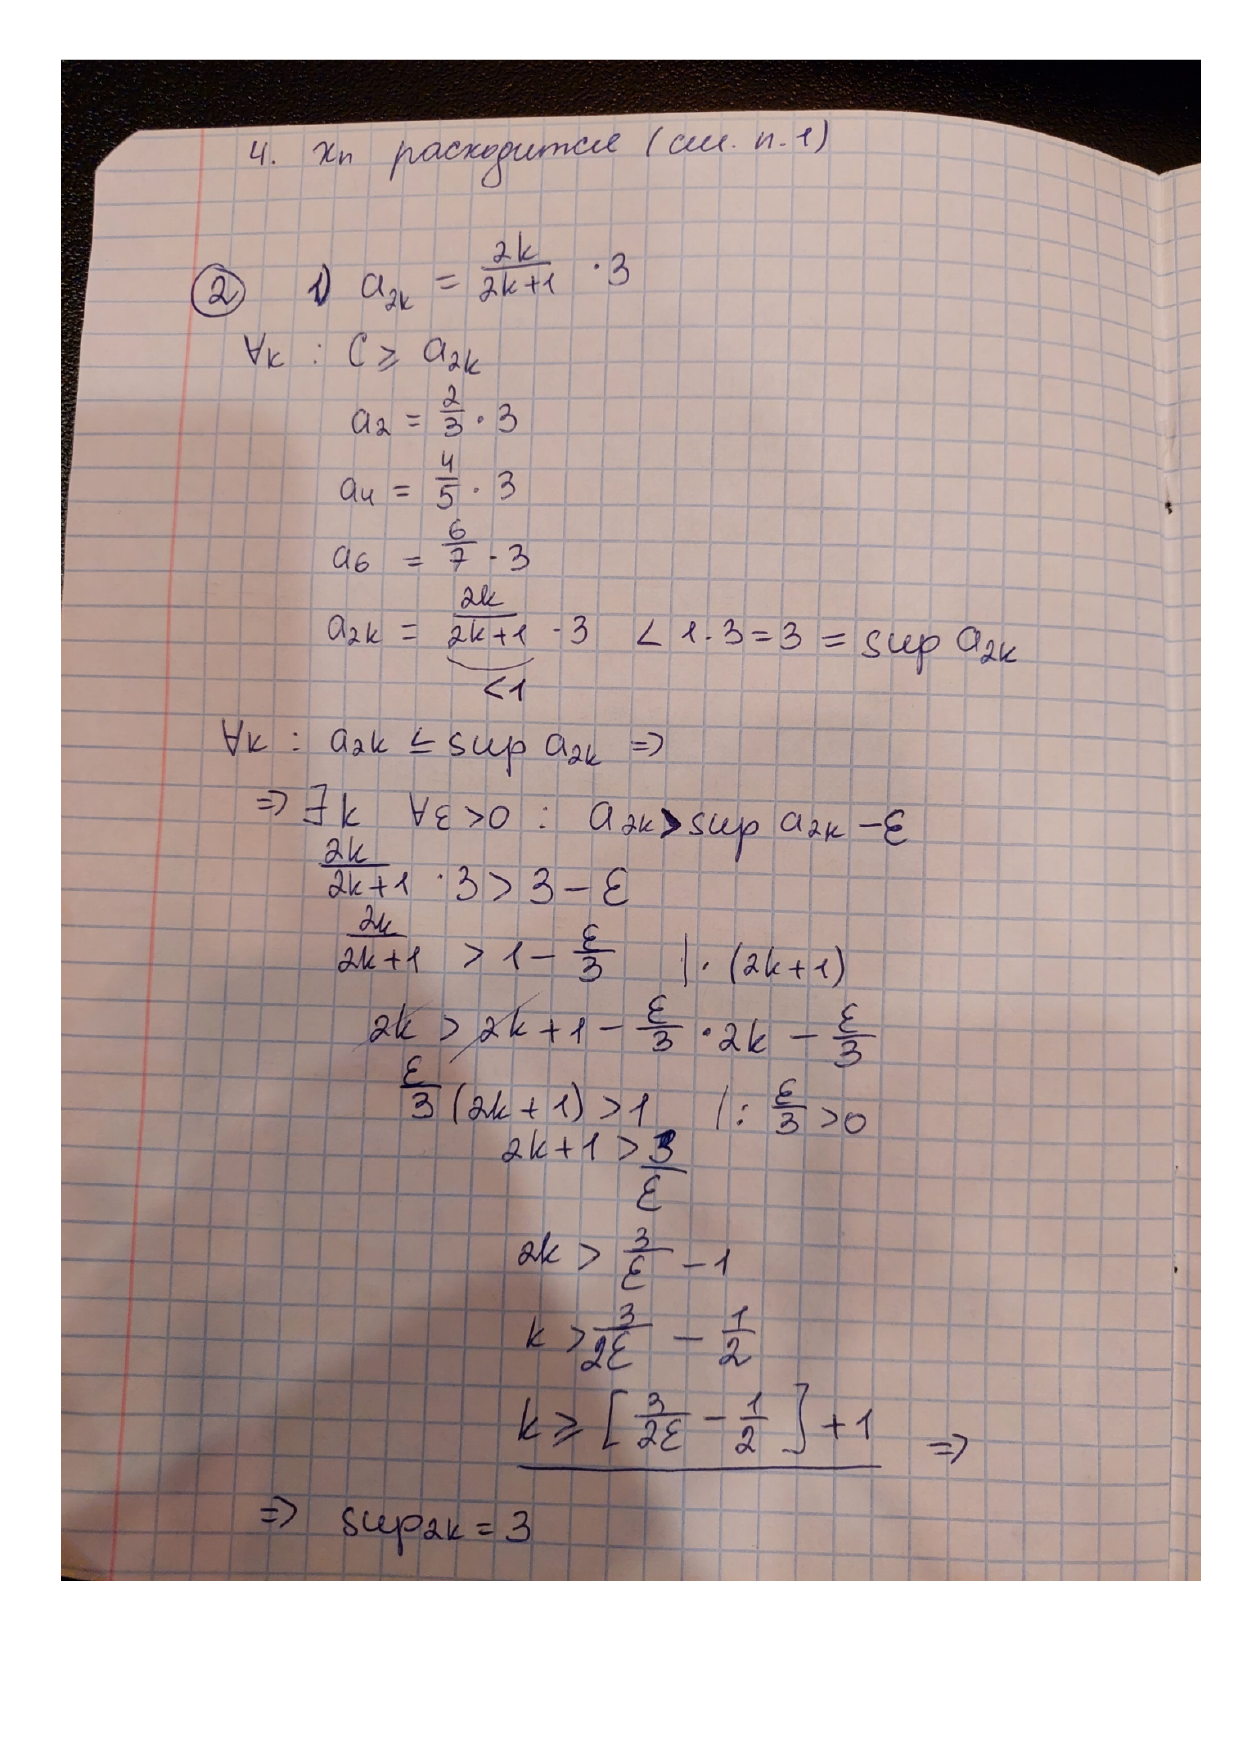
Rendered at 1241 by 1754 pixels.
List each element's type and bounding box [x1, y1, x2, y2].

picture [62, 61, 1201, 1579]
